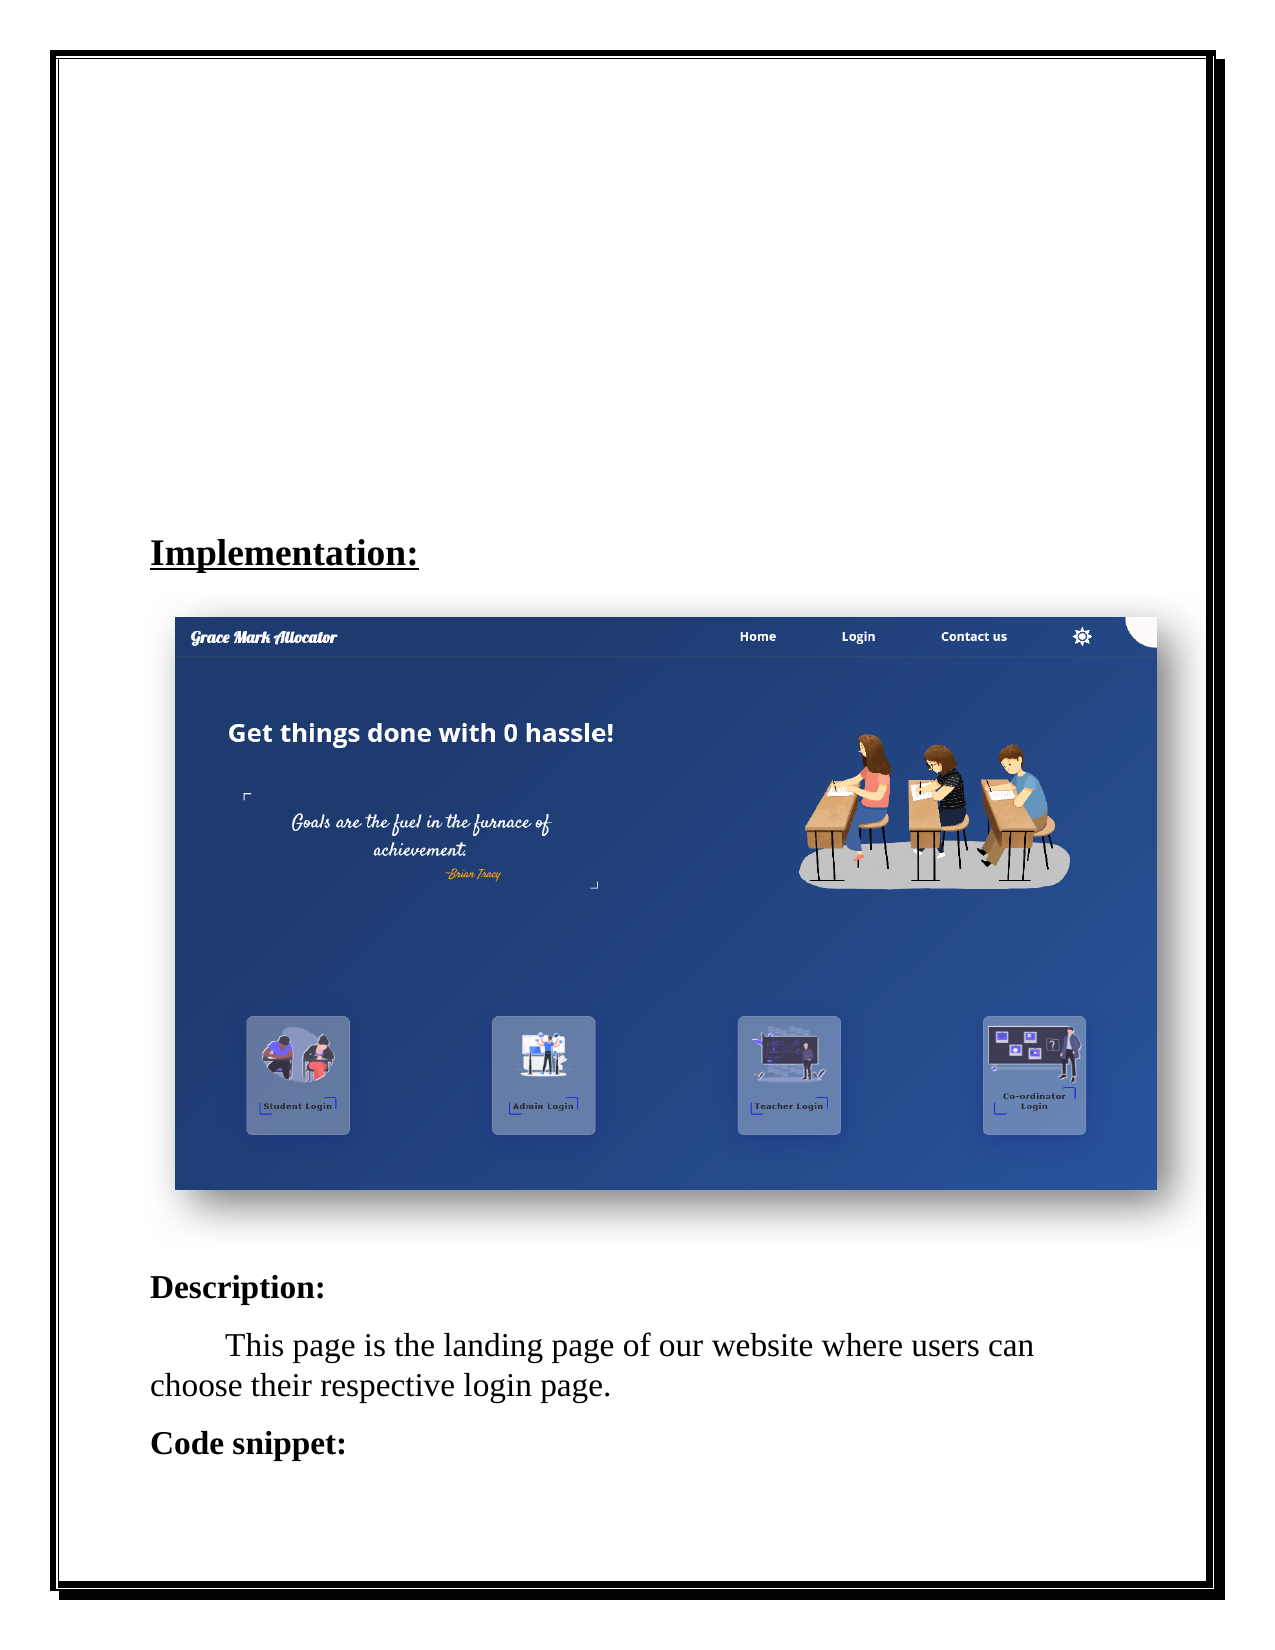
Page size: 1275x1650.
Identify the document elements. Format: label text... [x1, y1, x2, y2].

text This page is the landing page of our website where users can choose their respective login page. [150, 1325, 1116, 1404]
text Code snippet: [150, 1423, 1116, 1461]
text Description: [150, 1268, 1116, 1306]
text Implementation: [150, 531, 1116, 574]
picture [175, 617, 1157, 1190]
